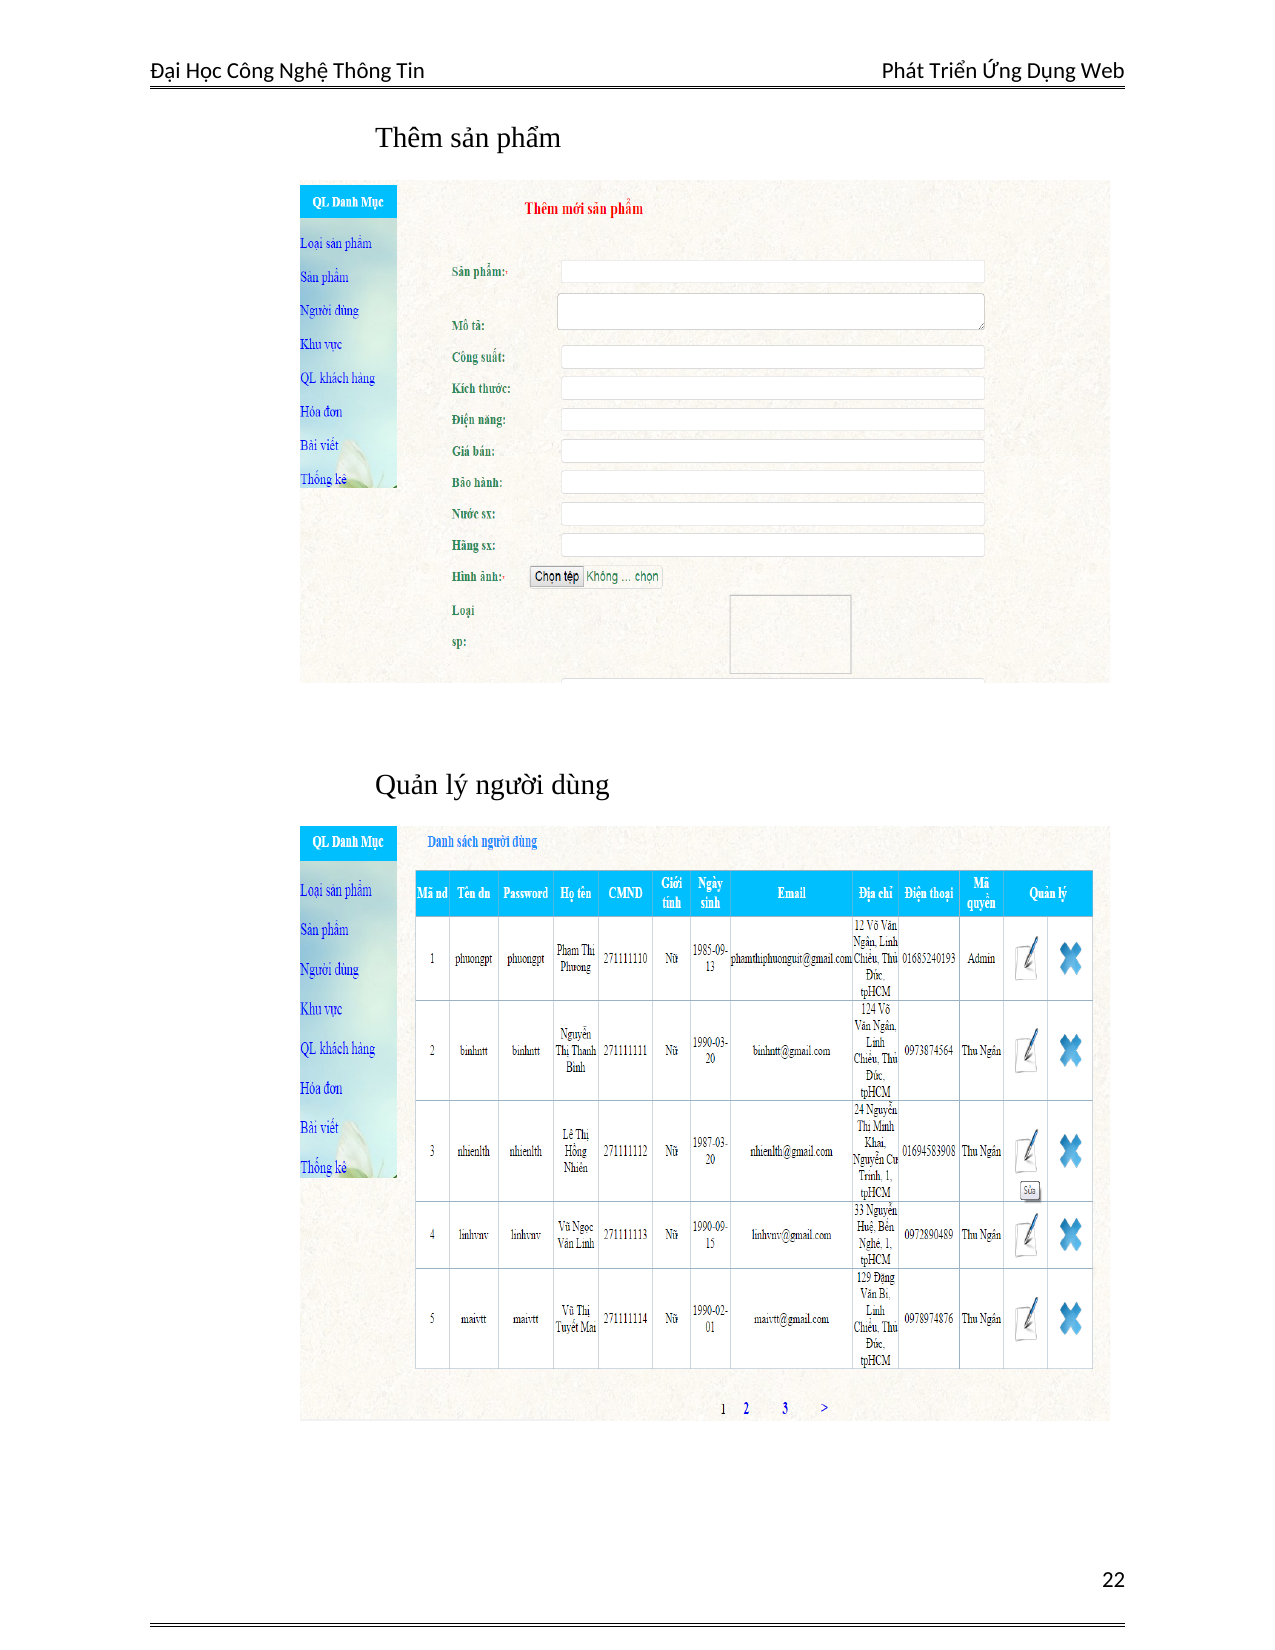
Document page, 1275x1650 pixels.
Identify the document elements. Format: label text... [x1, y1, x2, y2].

picture [319, 837, 324, 846]
picture [319, 198, 324, 206]
text Thêm sản phẩm [300, 121, 1125, 154]
picture [300, 826, 1111, 1421]
text Quản lý người dùng [300, 767, 1125, 801]
picture [300, 180, 1111, 683]
picture [373, 200, 380, 206]
picture [373, 839, 380, 846]
